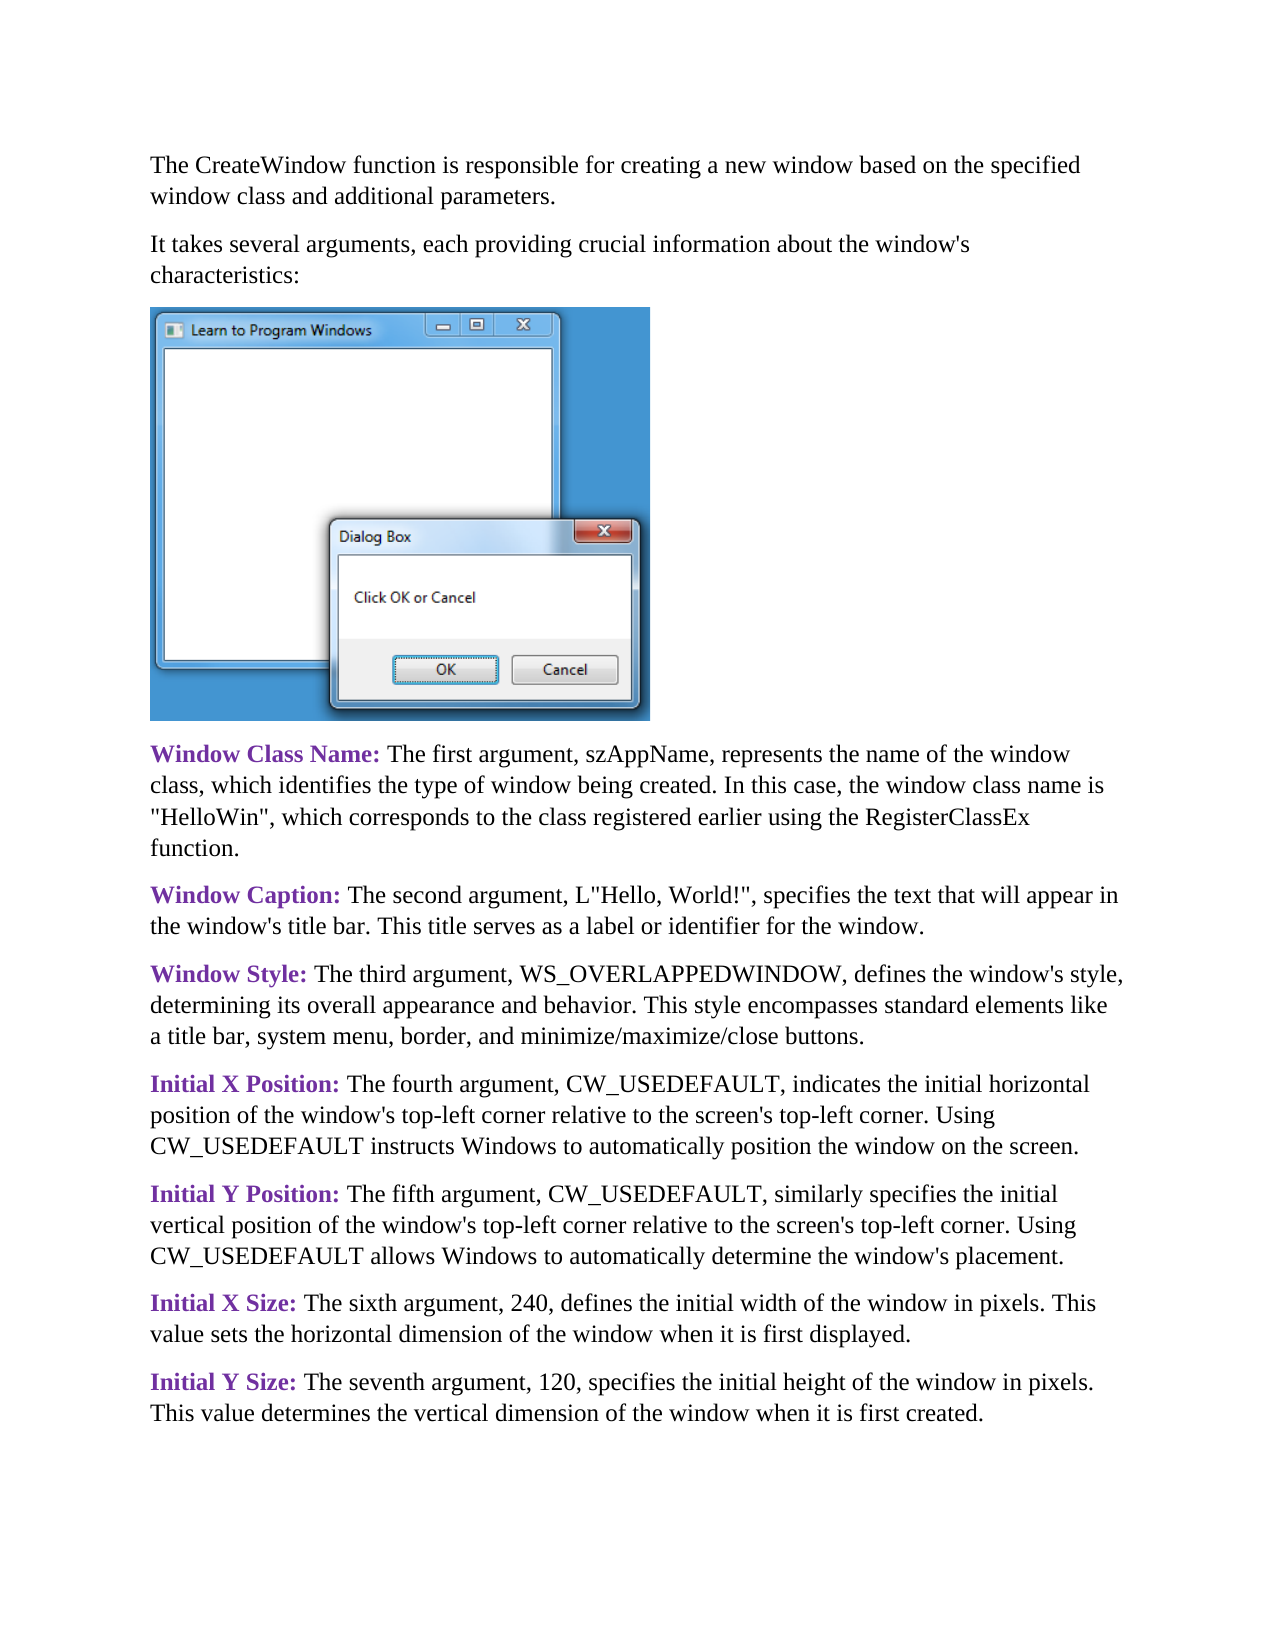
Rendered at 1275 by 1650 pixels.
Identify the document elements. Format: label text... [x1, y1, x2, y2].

text Initial X Position: The fourth argument, CW_USEDEFAULT, indicates the initial horizontal position of the window's top-left corner relative to the screen's top-left corner. Using CW_USEDEFAULT instructs Windows to automatically position the window on the screen. [150, 1069, 1125, 1160]
text Initial Y Size: The seventh argument, 120, specifies the initial height of the window in pixels. This value determines the vertical dimension of the window when it is first created. [150, 1367, 1125, 1427]
text Window Class Name: The first argument, szAppName, represents the name of the window class, which identifies the type of window being created. In this case, the window class name is "HelloWin", which corresponds to the class registered earlier using the RegisterClassEx function. [150, 739, 1125, 861]
text Window Caption: The second argument, L"Hello, World!", specifies the text that will appear in the window's title bar. This title serves as a label or identifier for the window. [150, 880, 1125, 940]
text The CreateWindow function is responsible for creating a new window based on the specified window class and additional parameters. [150, 150, 1125, 210]
picture [150, 307, 650, 721]
text It takes several arguments, each providing crucial information about the window's characteristics: [150, 229, 1125, 288]
text Initial Y Position: The fifth argument, CW_USEDEFAULT, similarly specifies the initial vertical position of the window's top-left corner relative to the screen's top-left corner. Using CW_USEDEFAULT allows Windows to automatically determine the window's placement. [150, 1179, 1125, 1269]
text Window Style: The third argument, WS_OVERLAPPEDWINDOW, defines the window's style, determining its overall appearance and behavior. This style encompasses standard elements like a title bar, system menu, border, and minimize/maximize/close buttons. [150, 959, 1125, 1050]
text Initial X Size: The sixth argument, 240, defines the initial width of the window in pixels. This value sets the horizontal dimension of the window when it is first displayed. [150, 1288, 1125, 1348]
